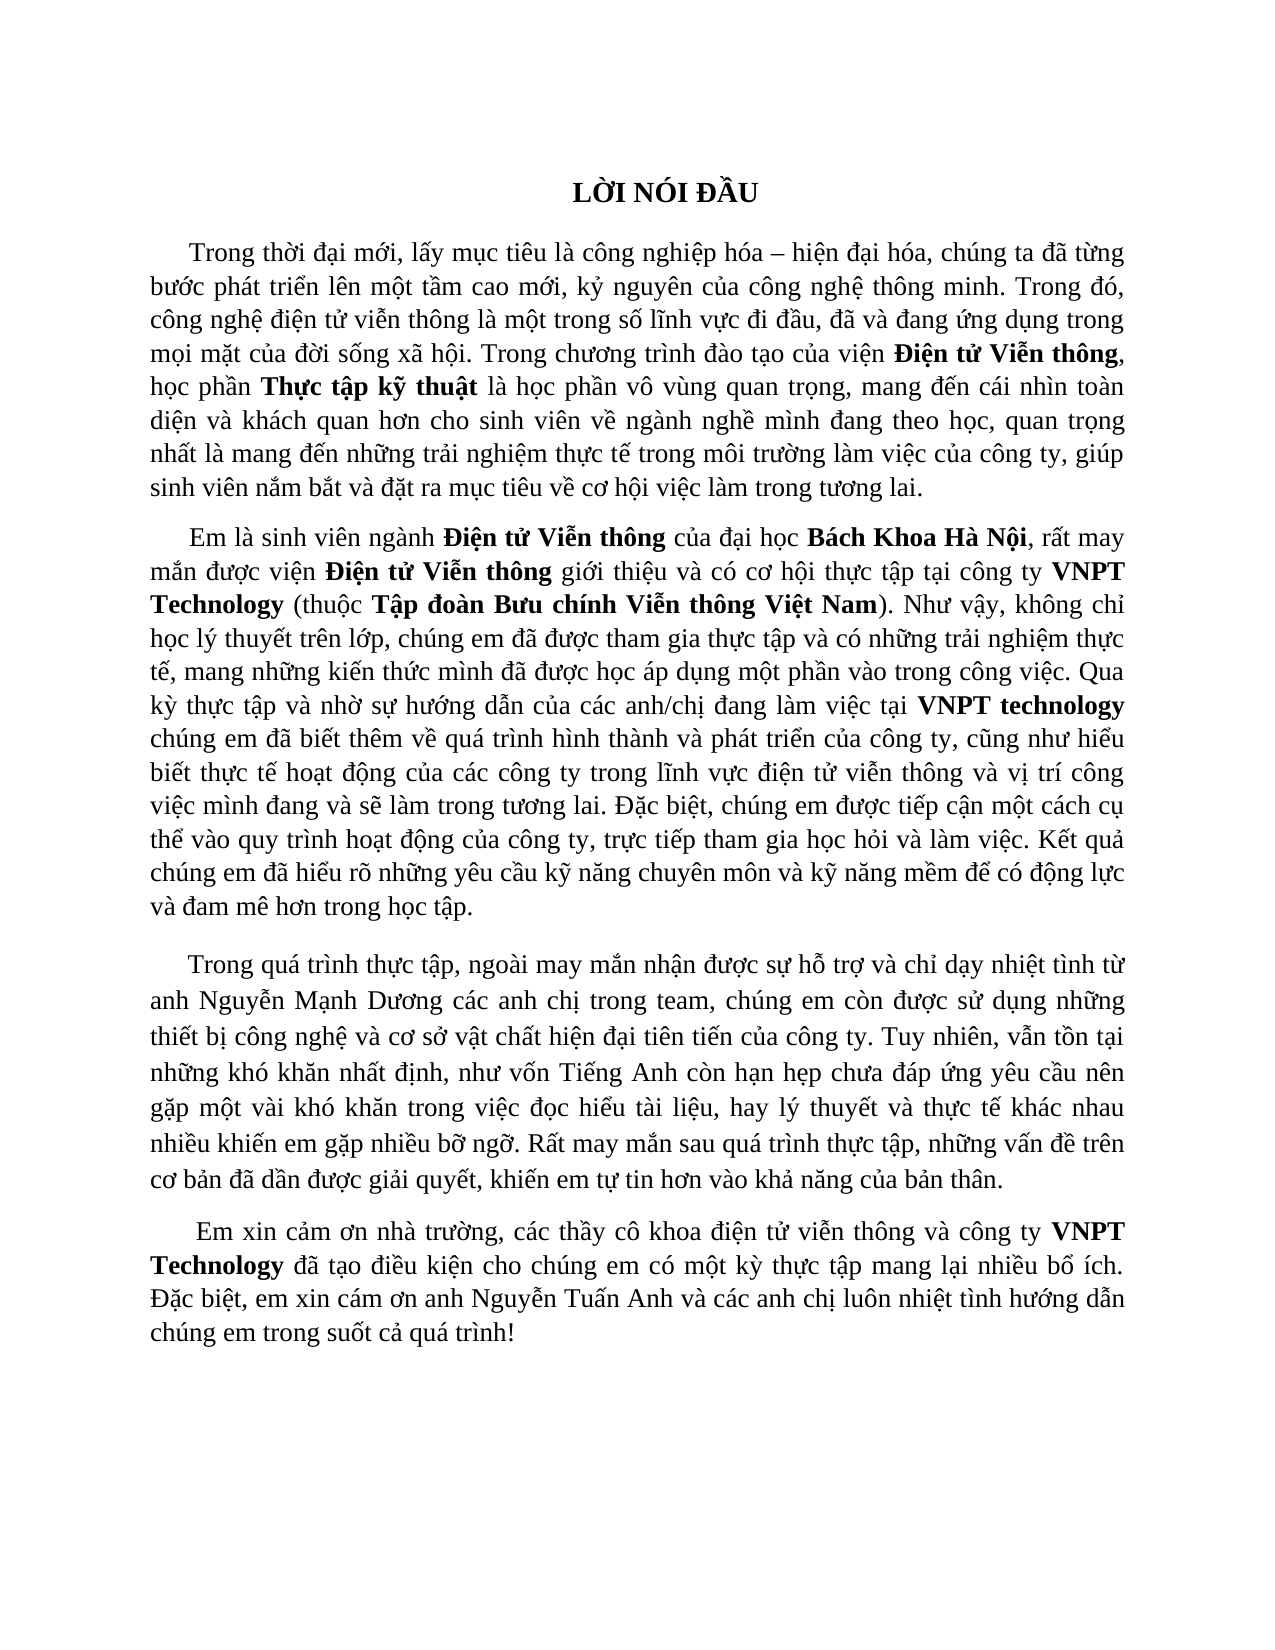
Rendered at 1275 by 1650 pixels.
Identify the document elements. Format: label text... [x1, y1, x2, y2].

text Em là sinh viên ngành Điện tử Viễn thông của đại học Bách Khoa Hà Nội, rất may mắn được viện Điện tử Viễn thông giới thiệu và có cơ hội thực tập tại công ty VNPT Technology (thuộc Tập đoàn Bưu chính Viễn thông Việt Nam). Như vậy, không chỉ học lý thuyết trên lớp, chúng em đã được tham gia thực tập và có những trải nghiệm thực tế, mang những kiến thức mình đã được học áp dụng một phần vào trong công việc. Qua kỳ thực tập và nhờ sự hướng dẫn của các anh/chị đang làm việc tại VNPT technology chúng em đã biết thêm về quá trình hình thành và phát triển của công ty, cũng như hiểu biết thực tế hoạt động của các công ty trong lĩnh vực điện tử viễn thông và vị trí công việc mình đang và sẽ làm trong tương lai. Đặc biệt, chúng em được tiếp cận một cách cụ thể vào quy trình hoạt động của công ty, trực tiếp tham gia học hỏi và làm việc. Kết quả chúng em đã hiểu rõ những yêu cầu kỹ năng chuyên môn và kỹ năng mềm để có động lực và đam mê hơn trong học tập. [150, 521, 1125, 921]
text Trong quá trình thực tập, ngoài may mắn nhận được sự hỗ trợ và chỉ dạy nhiệt tình từ anh Nguyễn Mạnh Dương các anh chị trong team, chúng em còn được sử dụng những thiết bị công nghệ và cơ sở vật chất hiện đại tiên tiến của công ty. Tuy nhiên, vẫn tồn tại những khó khăn nhất định, như vốn Tiếng Anh còn hạn hẹp chưa đáp ứng yêu cầu nên gặp một vài khó khăn trong việc đọc hiểu tài liệu, hay lý thuyết và thực tế khác nhau nhiều khiến em gặp nhiều bỡ ngỡ. Rất may mắn sau quá trình thực tập, những vấn đề trên cơ bản đã dần được giải quyết, khiến em tự tin hơn vào khả năng của bản thân. [150, 949, 1125, 1194]
subtitle LỜI NÓI ĐẦU [150, 175, 1125, 208]
text Trong thời đại mới, lấy mục tiêu là công nghiệp hóa – hiện đại hóa, chúng ta đã từng bước phát triển lên một tầm cao mới, kỷ nguyên của công nghệ thông minh. Trong đó, công nghệ điện tử viễn thông là một trong số lĩnh vực đi đầu, đã và đang ứng dụng trong mọi mặt của đời sống xã hội. Trong chương trình đào tạo của viện Điện tử Viễn thông, học phần Thực tập kỹ thuật là học phần vô vùng quan trọng, mang đến cái nhìn toàn diện và khách quan hơn cho sinh viên về ngành nghề mình đang theo học, quan trọng nhất là mang đến những trải nghiệm thực tế trong môi trường làm việc của công ty, giúp sinh viên nắm bắt và đặt ra mục tiêu về cơ hội việc làm trong tương lai. [150, 236, 1125, 502]
text Em xin cảm ơn nhà trường, các thầy cô khoa điện tử viễn thông và công ty VNPT Technology đã tạo điều kiện cho chúng em có một kỳ thực tập mang lại nhiều bổ ích. Đặc biệt, em xin cám ơn anh Nguyễn Tuấn Anh và các anh chị luôn nhiệt tình hướng dẫn chúng em trong suốt cả quá trình! [150, 1215, 1125, 1347]
